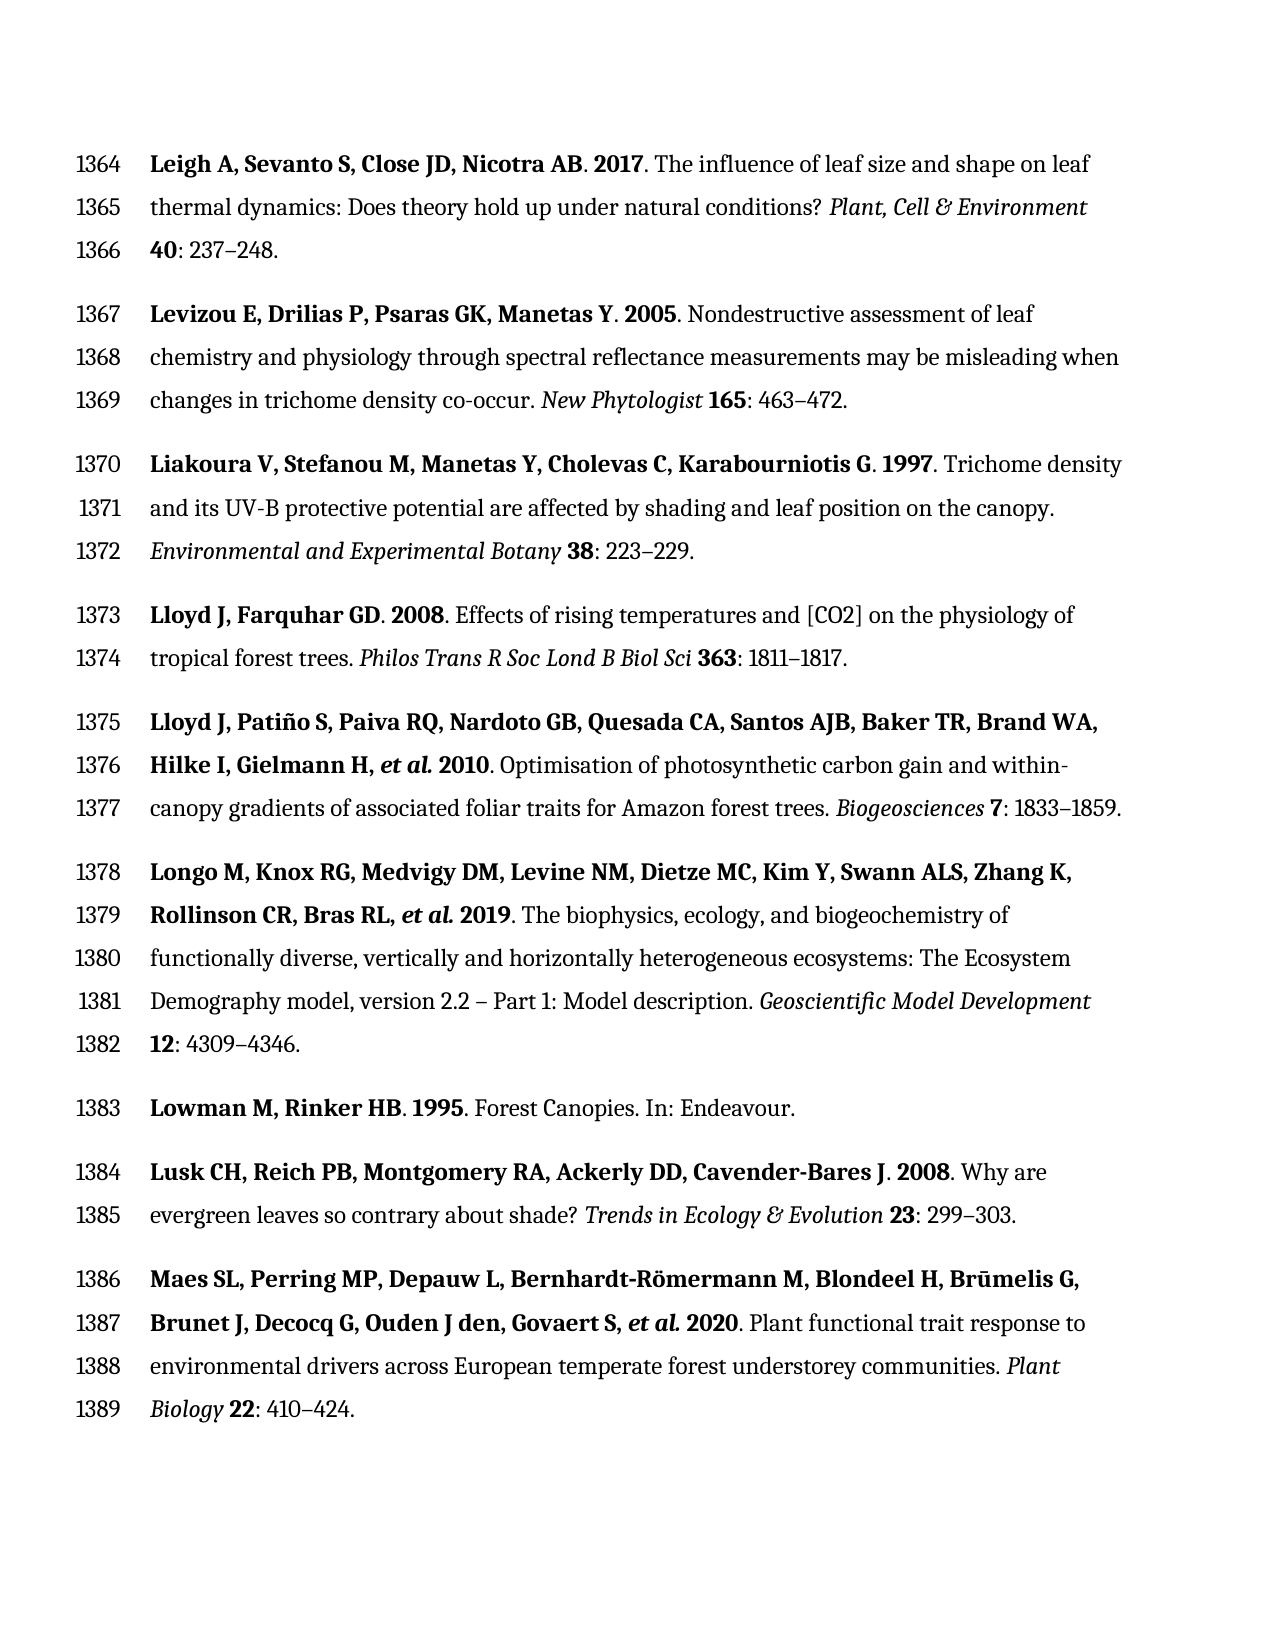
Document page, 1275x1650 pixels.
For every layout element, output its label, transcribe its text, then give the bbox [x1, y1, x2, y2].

text Lusk CH, Reich PB, Montgomery RA, Ackerly DD, Cavender-Bares J. 2008. Why are evergreen leaves so contrary about shade? Trends in Ecology & Evolution 23: 299–303. [150, 1158, 1125, 1230]
text Lloyd J, Farquhar GD. 2008. Effects of rising temperatures and [CO2] on the physiology of tropical forest trees. Philos Trans R Soc Lond B Biol Sci 363: 1811–1817. [150, 601, 1125, 672]
text Leigh A, Sevanto S, Close JD, Nicotra AB. 2017. The influence of leaf size and shape on leaf thermal dynamics: Does theory hold up under natural conditions? Plant, Cell & Environment 40: 237–248. [150, 150, 1125, 265]
text Lloyd J, Patiño S, Paiva RQ, Nardoto GB, Quesada CA, Santos AJB, Baker TR, Brand WA, Hilke I, Gielmann H, et al. 2010. Optimisation of photosynthetic carbon gain and within-canopy gradients of associated foliar traits for Amazon forest trees. Biogeosciences 7: 1833–1859. [150, 708, 1125, 823]
text Levizou E, Drilias P, Psaras GK, Manetas Y. 2005. Nondestructive assessment of leaf chemistry and physiology through spectral reflectance measurements may be misleading when changes in trichome density co-occur. New Phytologist 165: 463–472. [150, 300, 1125, 415]
text Longo M, Knox RG, Medvigy DM, Levine NM, Dietze MC, Kim Y, Swann ALS, Zhang K, Rollinson CR, Bras RL, et al. 2019. The biophysics, ecology, and biogeochemistry of functionally diverse, vertically and horizontally heterogeneous ecosystems: The Ecosystem Demography model, version 2.2 – Part 1: Model description. Geoscientific Model Development 12: 4309–4346. [150, 858, 1125, 1059]
text Liakoura V, Stefanou M, Manetas Y, Cholevas C, Karabourniotis G. 1997. Trichome density and its UV-B protective potential are affected by shading and leaf position on the canopy. Environmental and Experimental Botany 38: 223–229. [150, 450, 1125, 565]
text Maes SL, Perring MP, Depauw L, Bernhardt‐Römermann M, Blondeel H, Brūmelis G, Brunet J, Decocq G, Ouden J den, Govaert S, et al. 2020. Plant functional trait response to environmental drivers across European temperate forest understorey communities. Plant Biology 22: 410–424. [150, 1265, 1125, 1423]
text Lowman M, Rinker HB. 1995. Forest Canopies. In: Endeavour. [150, 1094, 1125, 1123]
